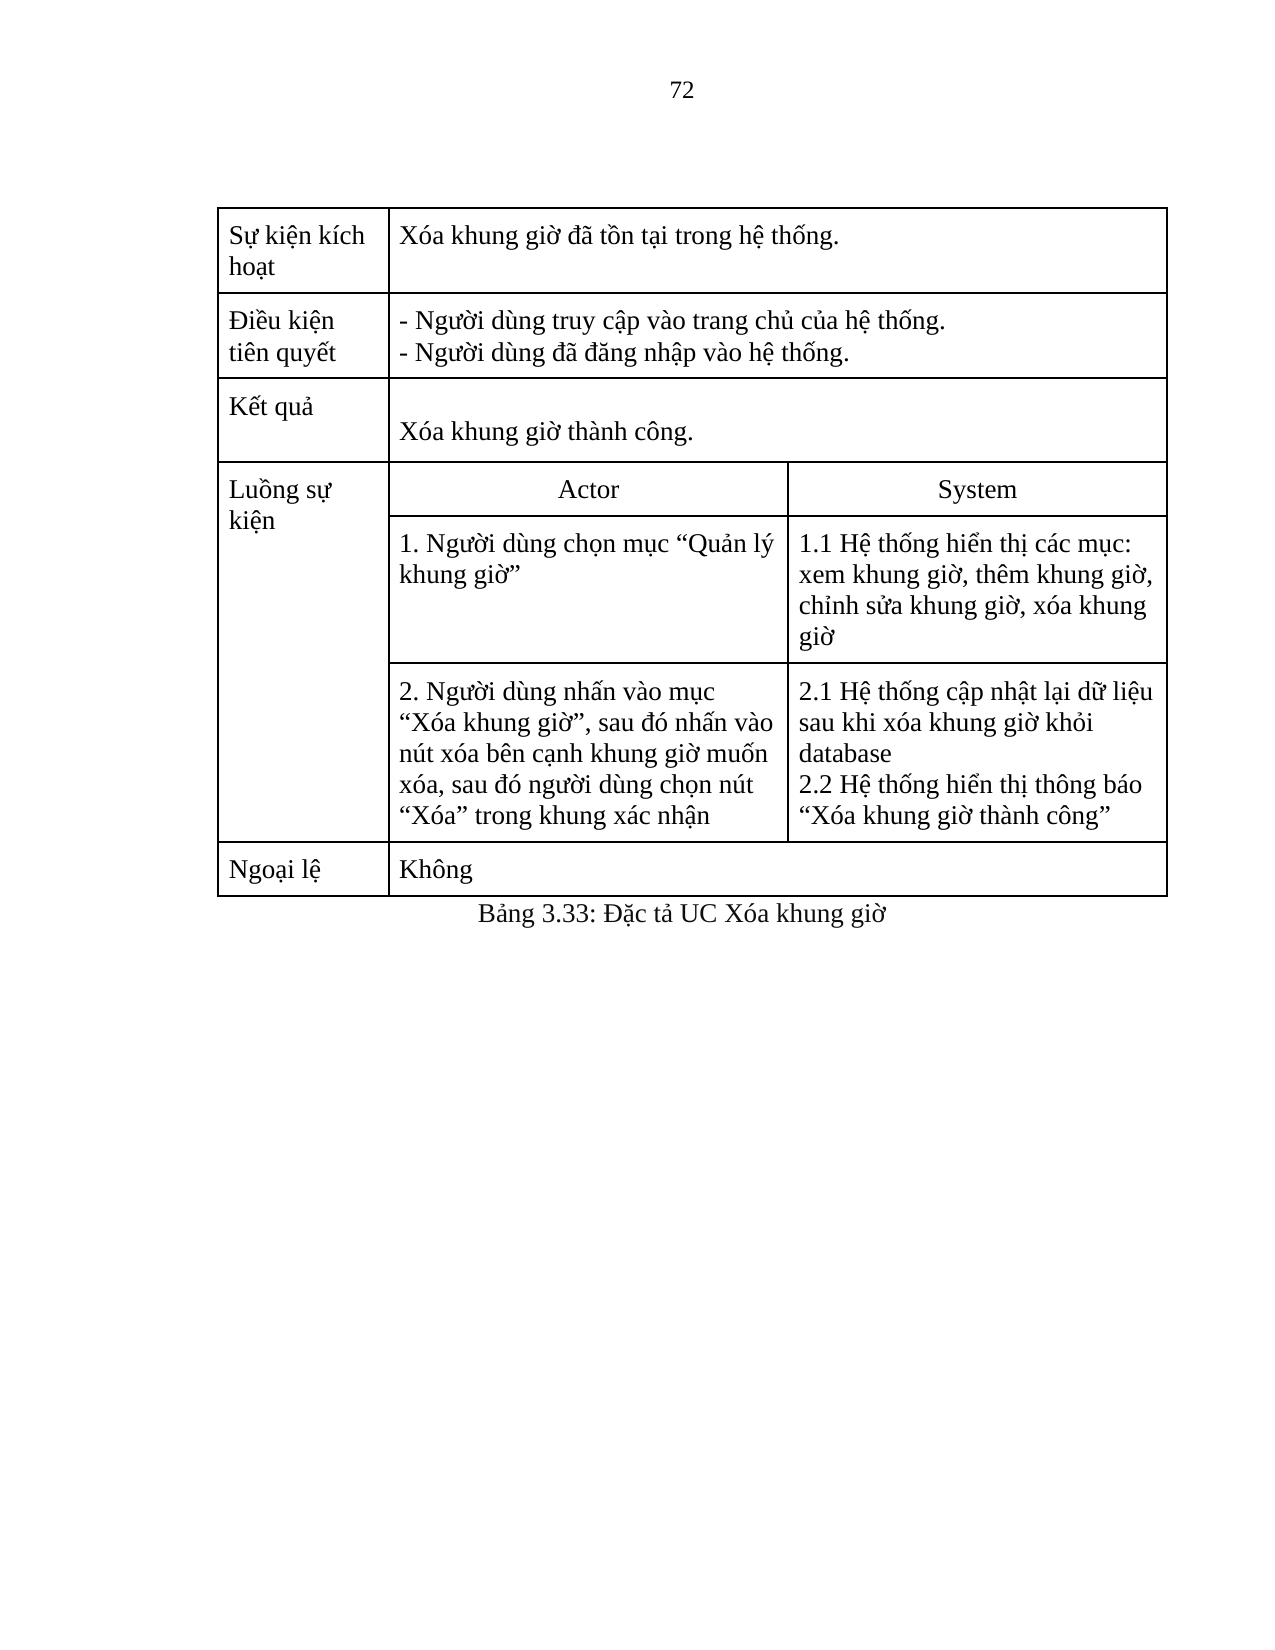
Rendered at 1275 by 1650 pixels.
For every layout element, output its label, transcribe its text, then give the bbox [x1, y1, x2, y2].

table_cell Sự kiện kích hoạt [219, 209, 388, 292]
table_cell Kết quả [219, 379, 388, 461]
table_cell System [789, 463, 1166, 514]
text Bảng 3.33: Đặc tả UC Xóa khung giờ [207, 897, 1157, 928]
table_cell - Người dùng truy cập vào trang chủ của hệ thống. - Người dùng đã đăng nhập vào hệ thống. [390, 294, 1166, 377]
table_cell 2. Người dùng nhấn vào mục “Xóa khung giờ”, sau đó nhấn vào nút xóa bên cạnh khung giờ muốn xóa, sau đó người dùng chọn nút “Xóa” trong khung xác nhận [390, 664, 787, 841]
table_cell 2.1 Hệ thống cập nhật lại dữ liệu sau khi xóa khung giờ khỏi database 2.2 Hệ thống hiển thị thông báo “Xóa khung giờ thành công” [789, 664, 1166, 841]
table_cell 1.1 Hệ thống hiển thị các mục: xem khung giờ, thêm khung giờ, chỉnh sửa khung giờ, xóa khung giờ [789, 517, 1166, 662]
table_cell Actor [390, 463, 787, 514]
table_cell Ngoại lệ [219, 843, 388, 895]
table_cell Không [390, 843, 1166, 895]
table_cell Luồng sự kiện [219, 463, 388, 841]
table_cell Xóa khung giờ thành công. [390, 379, 1166, 461]
table_cell 1. Người dùng chọn mục “Quản lý khung giờ” [390, 517, 787, 662]
table_cell Điều kiện tiên quyết [219, 294, 388, 377]
table_cell Xóa khung giờ đã tồn tại trong hệ thống. [390, 209, 1166, 292]
